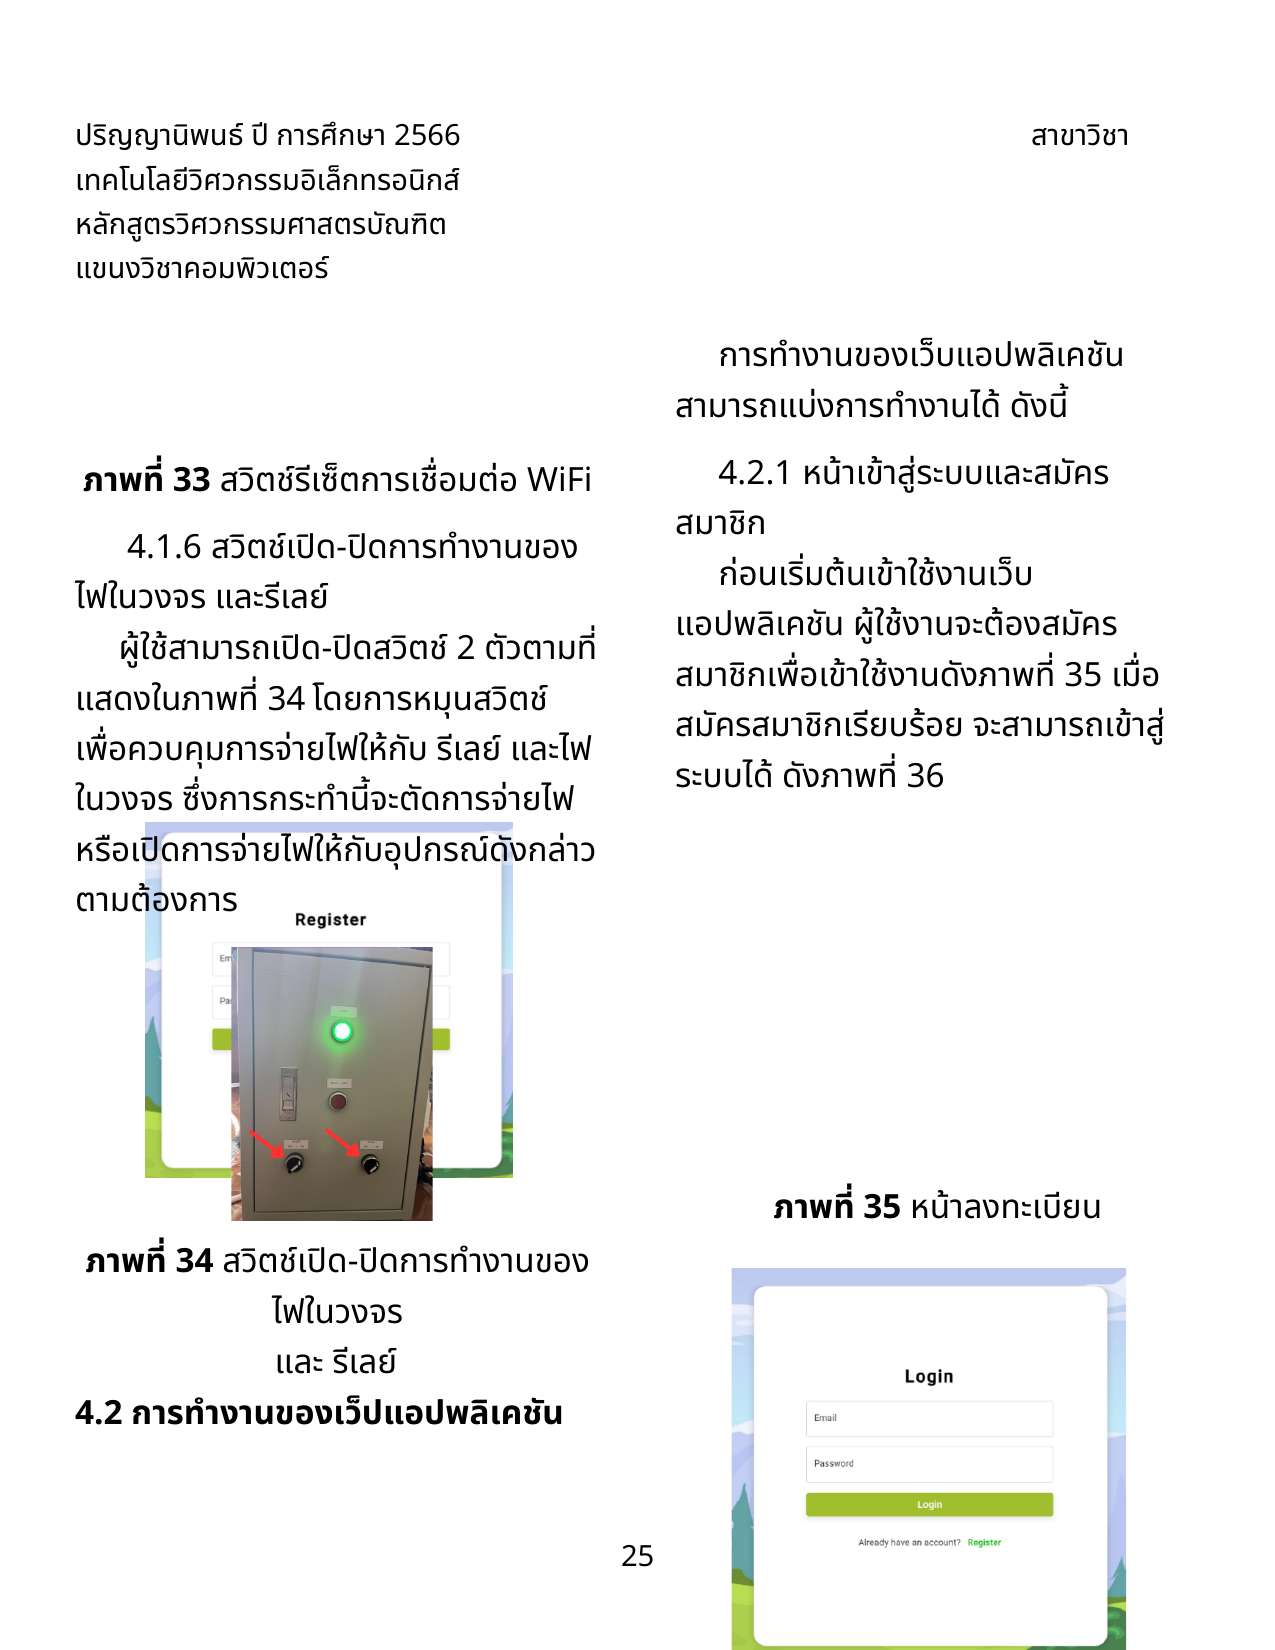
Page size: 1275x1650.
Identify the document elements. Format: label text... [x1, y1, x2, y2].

picture [145, 927, 513, 1221]
text 4.1.6 สวิตช์เปิด-ปิดการทำงานของ ไฟในวงจร และรีเลย์ [75, 523, 600, 624]
text การทำงานของเว็บแอปพลิเคชันสามารถแบ่งการทำงานได้ ดังนี้ [675, 331, 1200, 432]
text 4.2.1 หน้าเข้าสู่ระบบและสมัครสมาชิก [675, 449, 1200, 550]
text 4.2 การทำงานของเว็ปแอปพลิเคชัน [75, 1388, 600, 1439]
text ผู้ใช้สามารถเปิด-ปิดสวิตช์ 2 ตัวตามที่แสดงในภาพที่ 34โดยการหมุนสวิตช์เพื่อควบคุมการจ่ายไฟให้กับ รีเลย์ และไฟในวงจร ซึ่งการกระทำนี้จะตัดการจ่ายไฟหรือเปิดการจ่ายไฟให้กับอุปกรณ์ดังกล่าวตามต้องการ [75, 624, 600, 927]
text ภาพที่ 33 สวิตช์รีเซ็ตการเชื่อมต่อ WiFi [75, 455, 600, 506]
text ภาพที่ 34 สวิตช์เปิด-ปิดการทำงานของ ไฟในวงจร [75, 1237, 600, 1338]
text และ รีเลย์ [75, 1338, 600, 1388]
text ก่อนเริ่มต้นเข้าใช้งานเว็บแอปพลิเคชัน ผู้ใช้งานจะต้องสมัครสมาชิกเพื่อเข้าใช้งานดังภาพที่ 35 เมื่อสมัครสมาชิกเรียบร้อย จะสามารถเข้าสู่ระบบได้ ดังภาพที่ 36 [675, 550, 1200, 802]
text ภาพที่ 35 หน้าลงทะเบียน [675, 1183, 1200, 1234]
picture [731, 1268, 1127, 1650]
